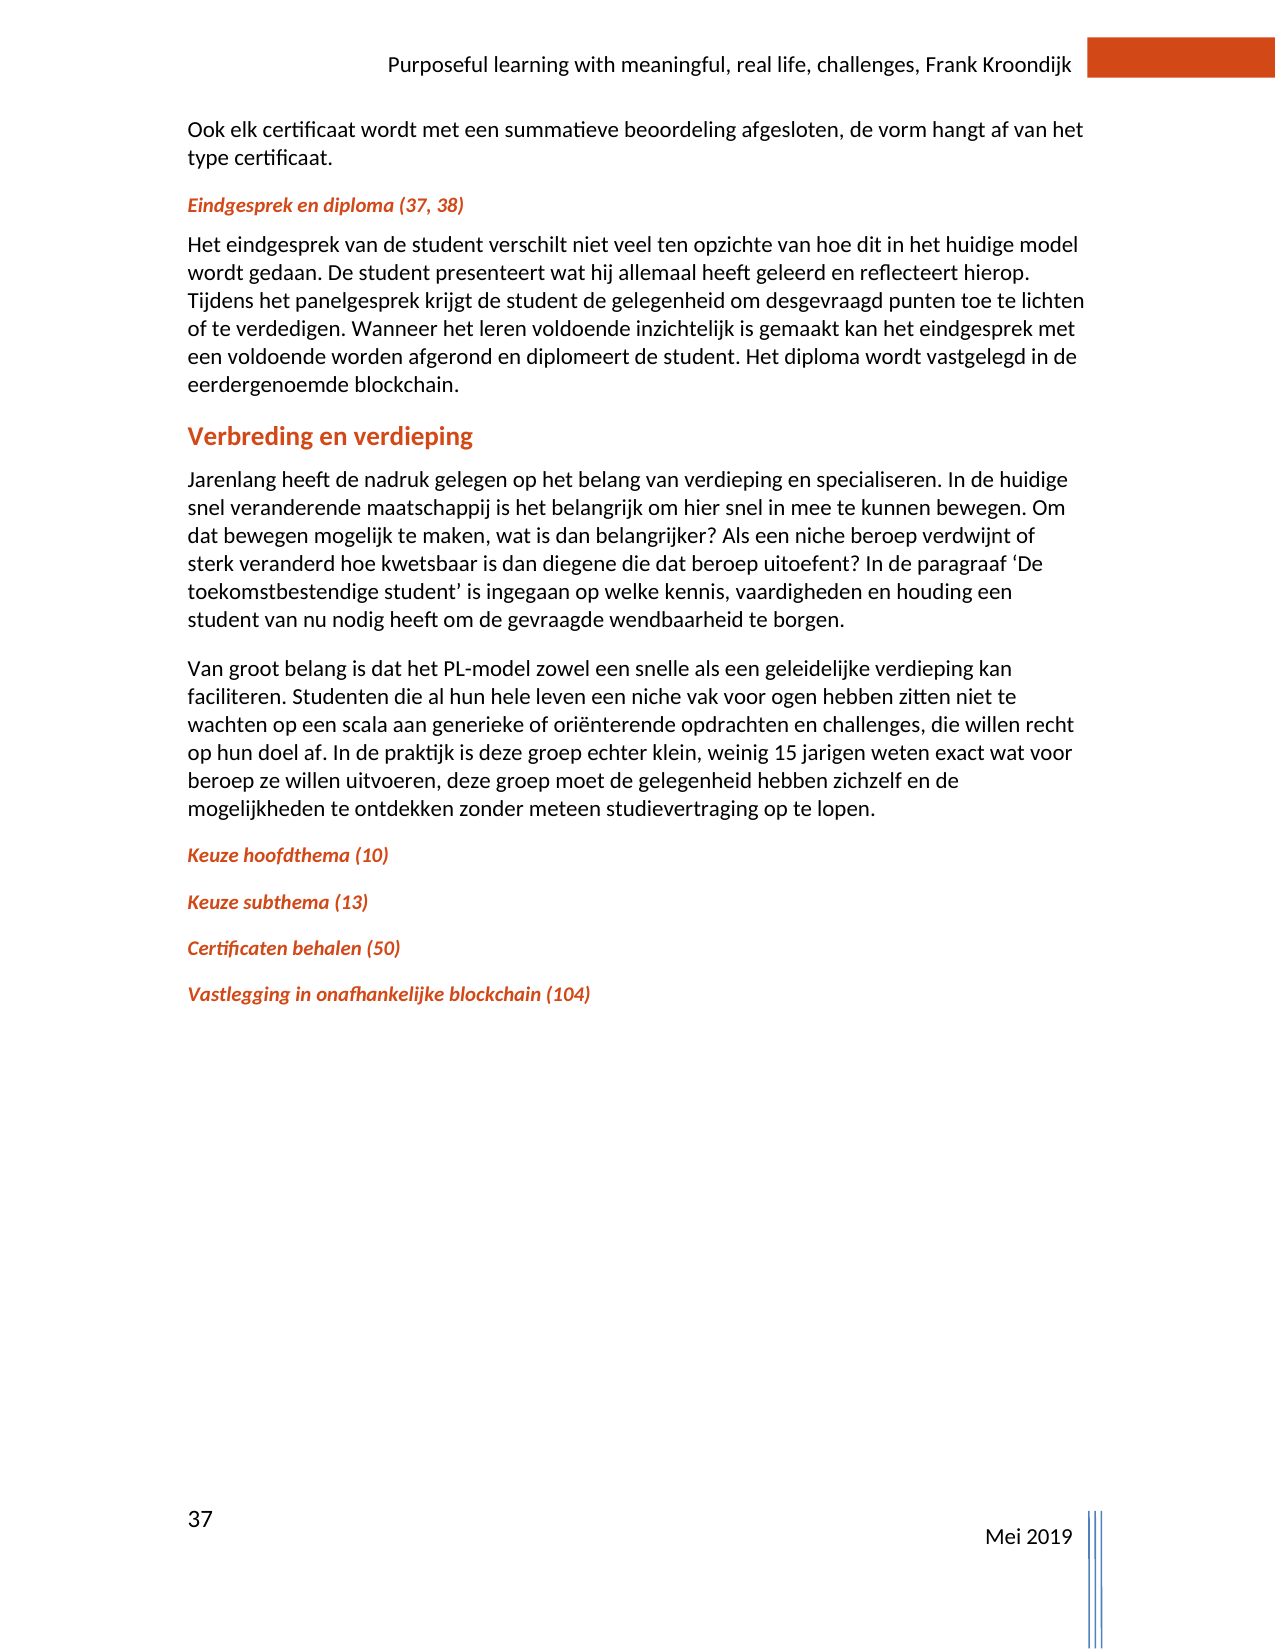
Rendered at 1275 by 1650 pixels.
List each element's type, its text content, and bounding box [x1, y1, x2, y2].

text Van groot belang is dat het PL-model zowel een snelle als een geleidelijke verdieping kan faciliteren. Studenten die al hun hele leven een niche vak voor ogen hebben zitten niet te wachten op een scala aan generieke of oriënterende opdrachten en challenges, die willen recht op hun doel af. In de praktijk is deze groep echter klein, weinig 15 jarigen weten exact wat voor beroep ze willen uitvoeren, deze groep moet de gelegenheid hebben zichzelf en de mogelijkheden te ontdekken zonder meteen studievertraging op te lopen. [187, 654, 1087, 822]
text Jarenlang heeft de nadruk gelegen op het belang van verdieping en specialiseren. In de huidige snel veranderende maatschappij is het belangrijk om hier snel in mee te kunnen bewegen. Om dat bewegen mogelijk te maken, wat is dan belangrijker? Als een niche beroep verdwijnt of sterk veranderd hoe kwetsbaar is dan diegene die dat beroep uitoefent? In de paragraaf ‘De toekomstbestendige student’ is ingegaan op welke kennis, vaardigheden en houding een student van nu nodig heeft om de gevraagde wendbaarheid te borgen. [187, 465, 1087, 633]
subtitle Eindgesprek en diploma (37, 38) [187, 192, 1087, 218]
subtitle Keuze subthema (13) [187, 889, 1087, 914]
text Het eindgesprek van de student verschilt niet veel ten opzichte van hoe dit in het huidige model wordt gedaan. De student presenteert wat hij allemaal heeft geleerd en reflecteert hierop. Tijdens het panelgesprek krijgt de student de gelegenheid om desgevraagd punten toe te lichten of te verdedigen. Wanneer het leren voldoende inzichtelijk is gemaakt kan het eindgesprek met een voldoende worden afgerond en diplomeert de student. Het diploma wordt vastgelegd in de eerdergenoemde blockchain. [187, 230, 1087, 398]
subtitle Verbreding en verdieping [187, 419, 1087, 452]
text Ook elk certificaat wordt met een summatieve beoordeling afgesloten, de vorm hangt af van het type certificaat. [187, 116, 1087, 172]
subtitle Certificaten behalen (50) [187, 935, 1087, 961]
subtitle Vastlegging in onafhankelijke blockchain (104) [187, 981, 1087, 1007]
subtitle Keuze hoofdthema (10) [187, 843, 1087, 868]
